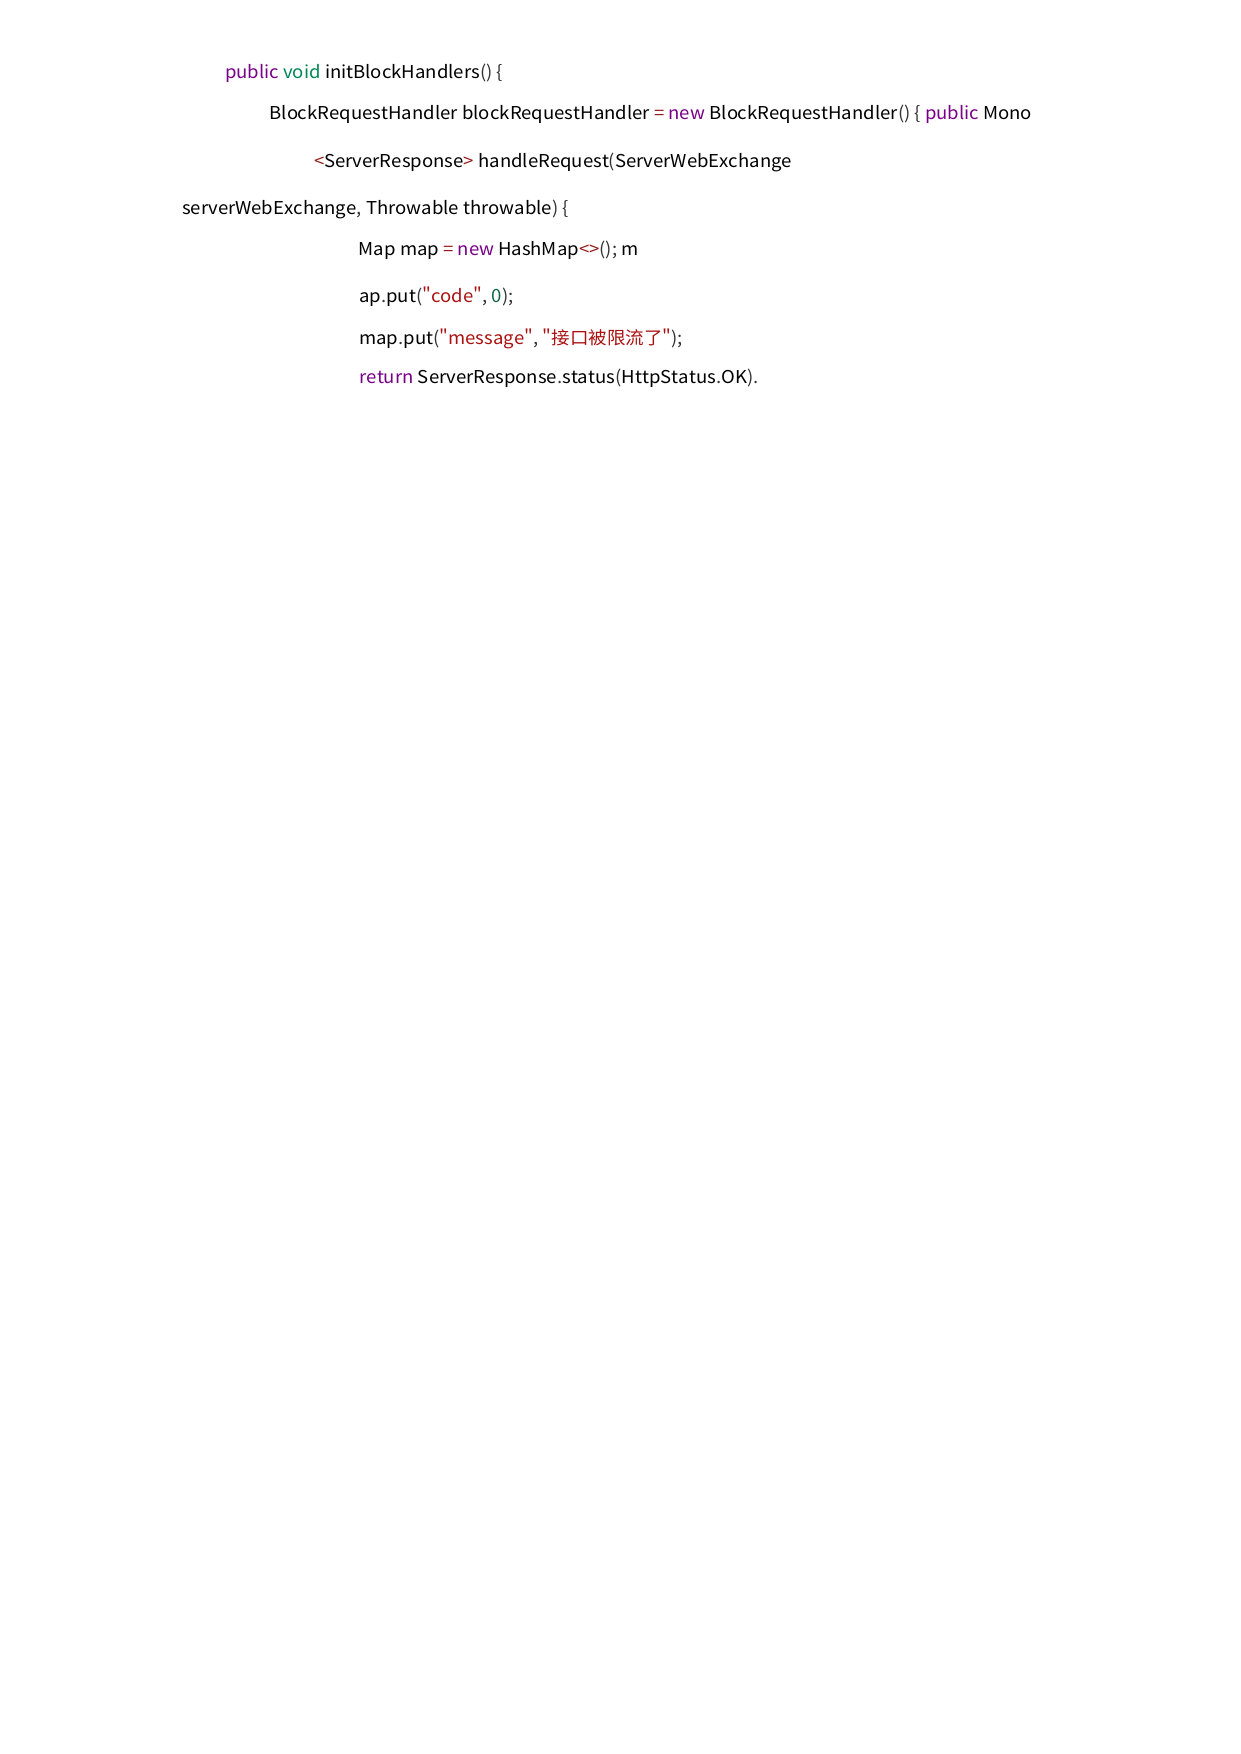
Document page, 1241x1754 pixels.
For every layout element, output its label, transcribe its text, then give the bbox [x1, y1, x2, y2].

text map.put("message", "接口被限流了"); [359, 329, 1096, 349]
text BlockRequestHandler blockRequestHandler = new BlockRequestHandler() { public Mono<ServerResponse> handleRequest(ServerWebExchange [269, 99, 1032, 172]
text public void initBlockHandlers() { [225, 58, 1096, 84]
text Map map = new HashMap<>(); map.put("code", 0); [359, 235, 647, 308]
text serverWebExchange, Throwable throwable) { [182, 194, 1096, 219]
text return ServerResponse.status(HttpStatus.OK). [359, 362, 1096, 388]
